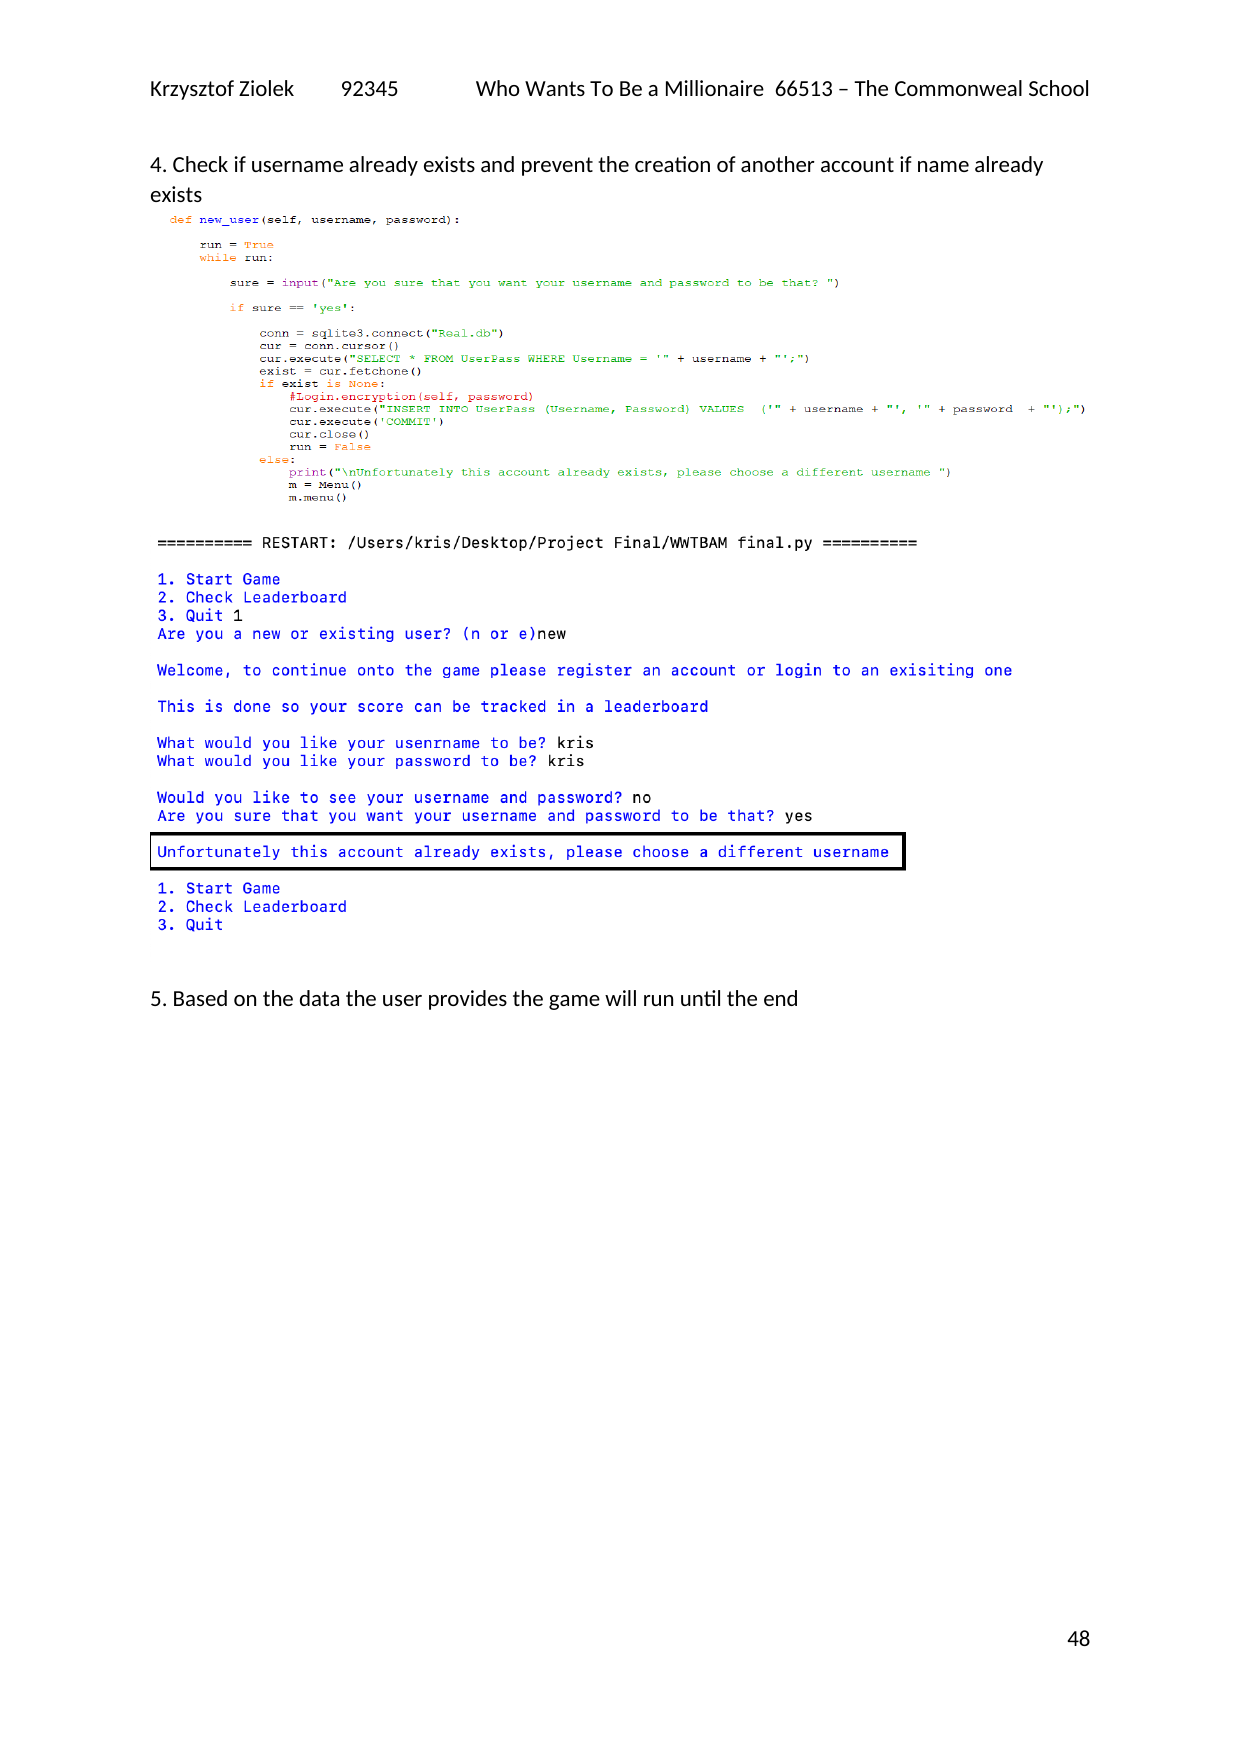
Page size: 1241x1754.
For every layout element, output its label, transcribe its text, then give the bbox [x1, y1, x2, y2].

text 5. Based on the data the user provides the game will run until the end [150, 984, 1090, 1012]
picture [150, 533, 1089, 966]
picture [150, 210, 1089, 515]
